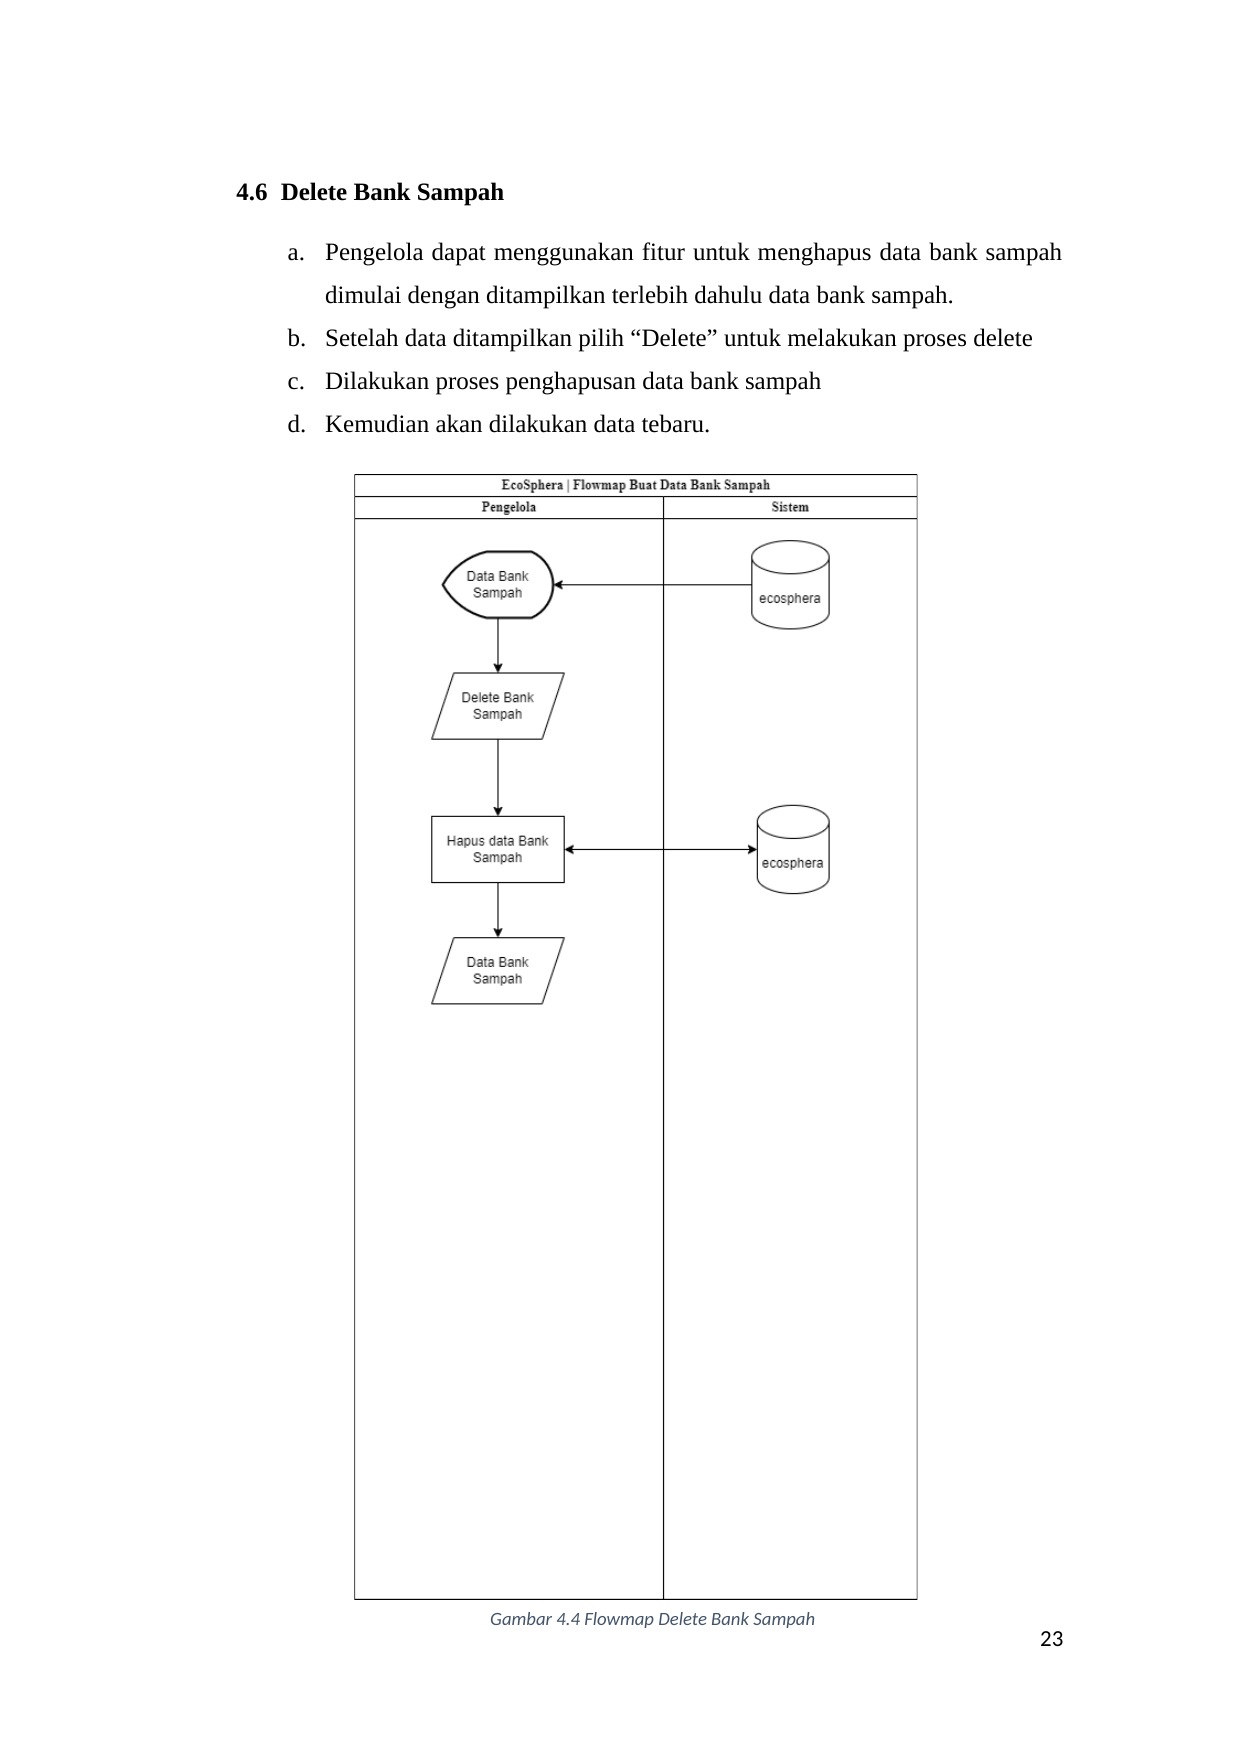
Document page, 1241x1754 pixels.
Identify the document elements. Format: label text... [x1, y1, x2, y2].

picture [354, 474, 918, 1600]
list Setelah data ditampilkan pilih “Delete” untuk melakukan proses delete [287, 323, 1063, 352]
list Kemudian akan dilakukan data tebaru. [287, 409, 1063, 438]
list Dilakukan proses penghapusan data bank sampah [287, 366, 1063, 395]
subtitle Delete Bank Sampah [236, 177, 1063, 206]
list Pengelola dapat menggunakan fitur untuk menghapus data bank sampah dimulai dengan ditampilkan terlebih dahulu data bank sampah. [287, 237, 1063, 309]
